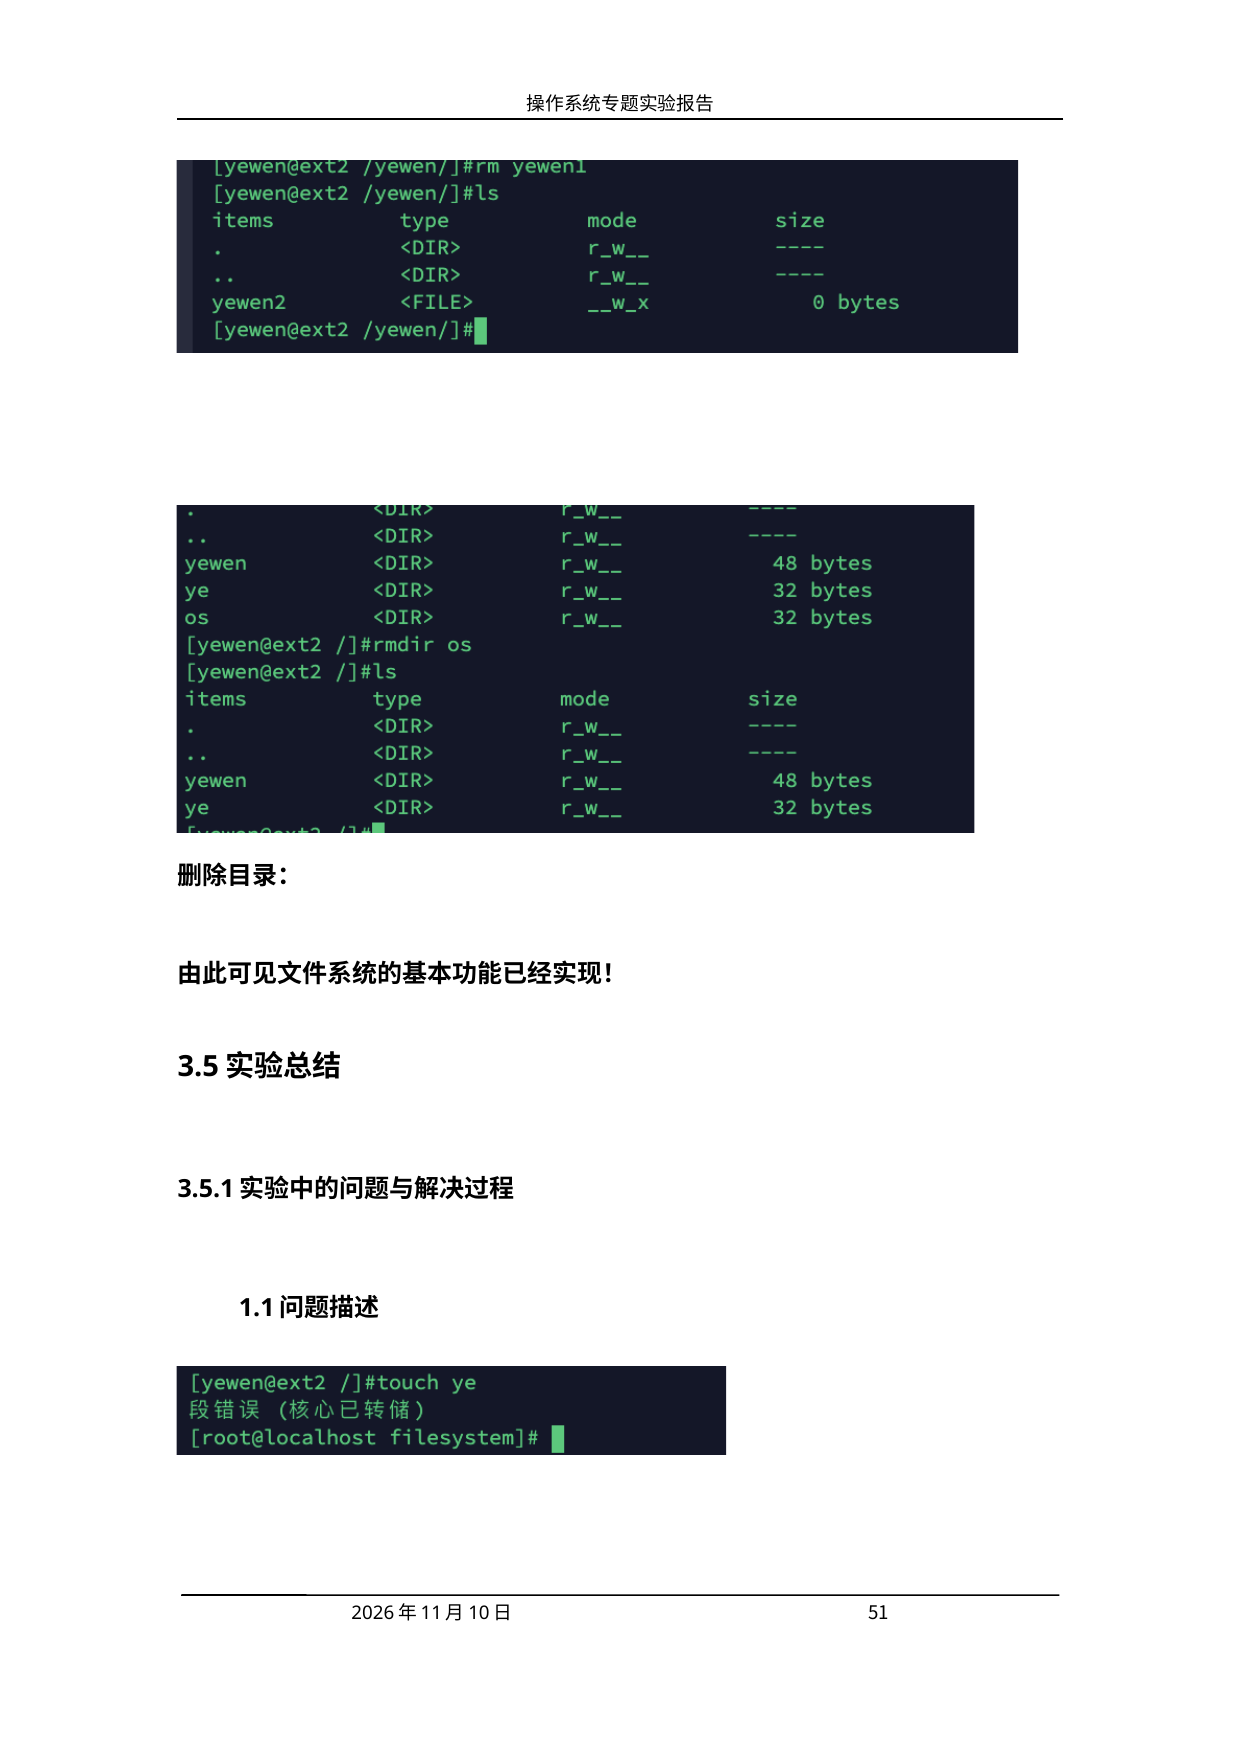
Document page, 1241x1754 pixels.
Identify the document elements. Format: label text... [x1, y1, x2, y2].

subtitle 3.5实验总结 [177, 1031, 1063, 1096]
subtitle 3.5.1实验中的问题与解决过程 [177, 1154, 1063, 1219]
picture [176, 1366, 727, 1455]
picture [176, 160, 1019, 353]
picture [176, 505, 975, 833]
text 由此可见文件系统的基本功能已经实现！ [177, 939, 1063, 1004]
subtitle 1.1问题描述 [177, 1273, 1063, 1338]
